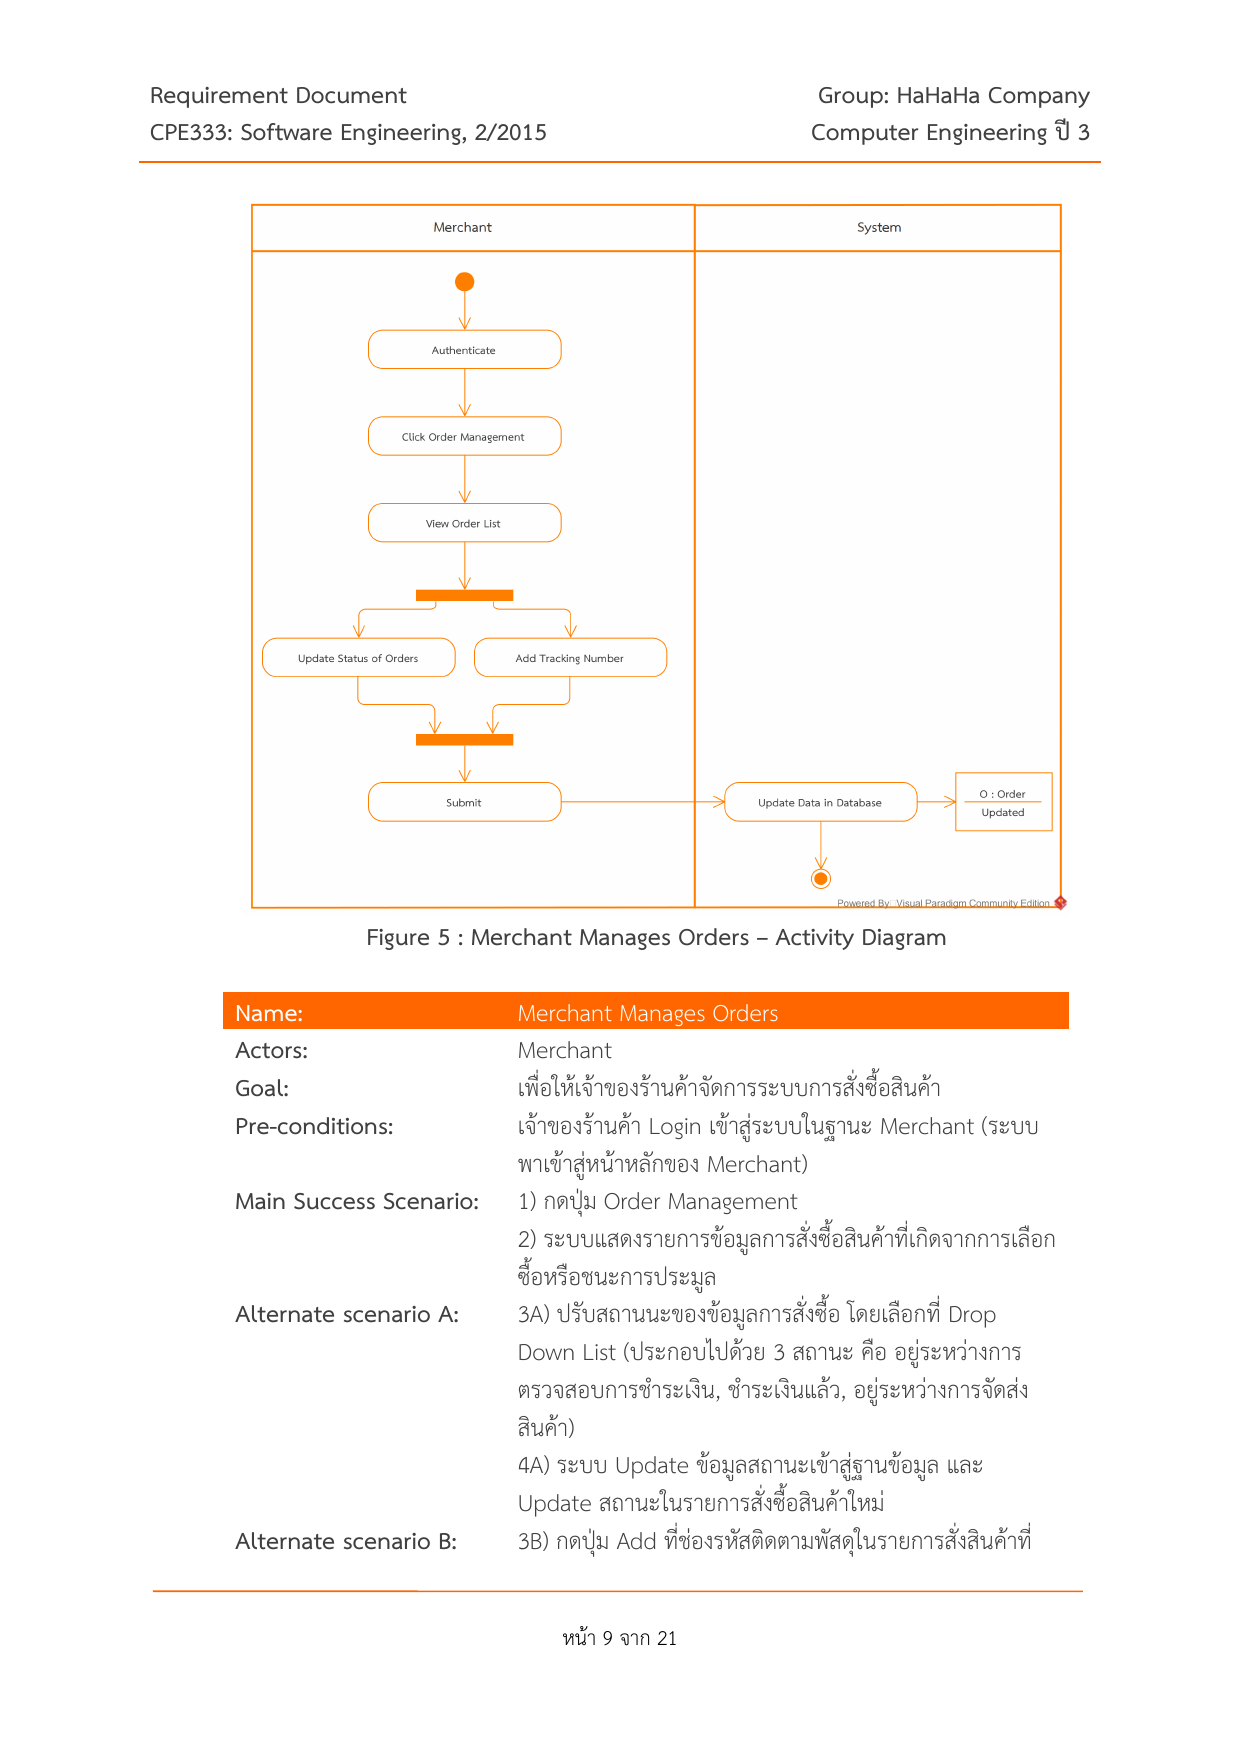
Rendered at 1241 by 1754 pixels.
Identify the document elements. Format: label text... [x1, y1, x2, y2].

table_cell 3A) ปรับสถานนะของข้อมูลการสั่งซื้อ โดยเลือกที่ Drop Down List (ประกอบไปด้วย 3 สถานะ คือ อยู่ระหว่างการตรวจสอบการชำระเงิน, ชำระเงินแล้ว, อยู่ระหว่างการจัดส่งสินค้า) 4A) ระบบ Update ข้อมูลสถานะเข้าสู่ฐานข้อมูล และ Update สถานะในรายการสั่งซื้อสินค้าใหม่ [506, 1294, 1069, 1520]
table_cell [506, 1520, 1069, 1557]
table_cell Pre-conditions: [223, 1105, 506, 1180]
table_cell Alternate scenario A: [223, 1294, 506, 1520]
table_cell เพื่อให้เจ้าของร้านค้าจัดการระบบการสั่งซื้อสินค้า [506, 1067, 1069, 1105]
text Figure 5 : Merchant Manages Orders – Activity Diagram [224, 916, 1090, 954]
table_cell Main Success Scenario: [223, 1180, 506, 1293]
table_cell Goal: [223, 1067, 506, 1105]
table_header Name: [223, 992, 506, 1029]
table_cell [223, 1520, 506, 1557]
table_cell เจ้าของร้านค้า Login เข้าสู่ระบบในฐานะ Merchant (ระบบพาเข้าสู่หน้าหลักของ Merchant) [506, 1105, 1069, 1180]
table_cell 1) กดปุ่ม Order Management 2) ระบบแสดงรายการข้อมูลการสั่งซื้อสินค้าที่เกิดจากการเลือกซื้อหรือชนะการประมูล [506, 1180, 1069, 1293]
table_header Merchant Manages Orders [506, 992, 1069, 1029]
picture [243, 195, 1071, 917]
table_cell Merchant [506, 1030, 1069, 1067]
table_cell Actors: [223, 1030, 506, 1067]
